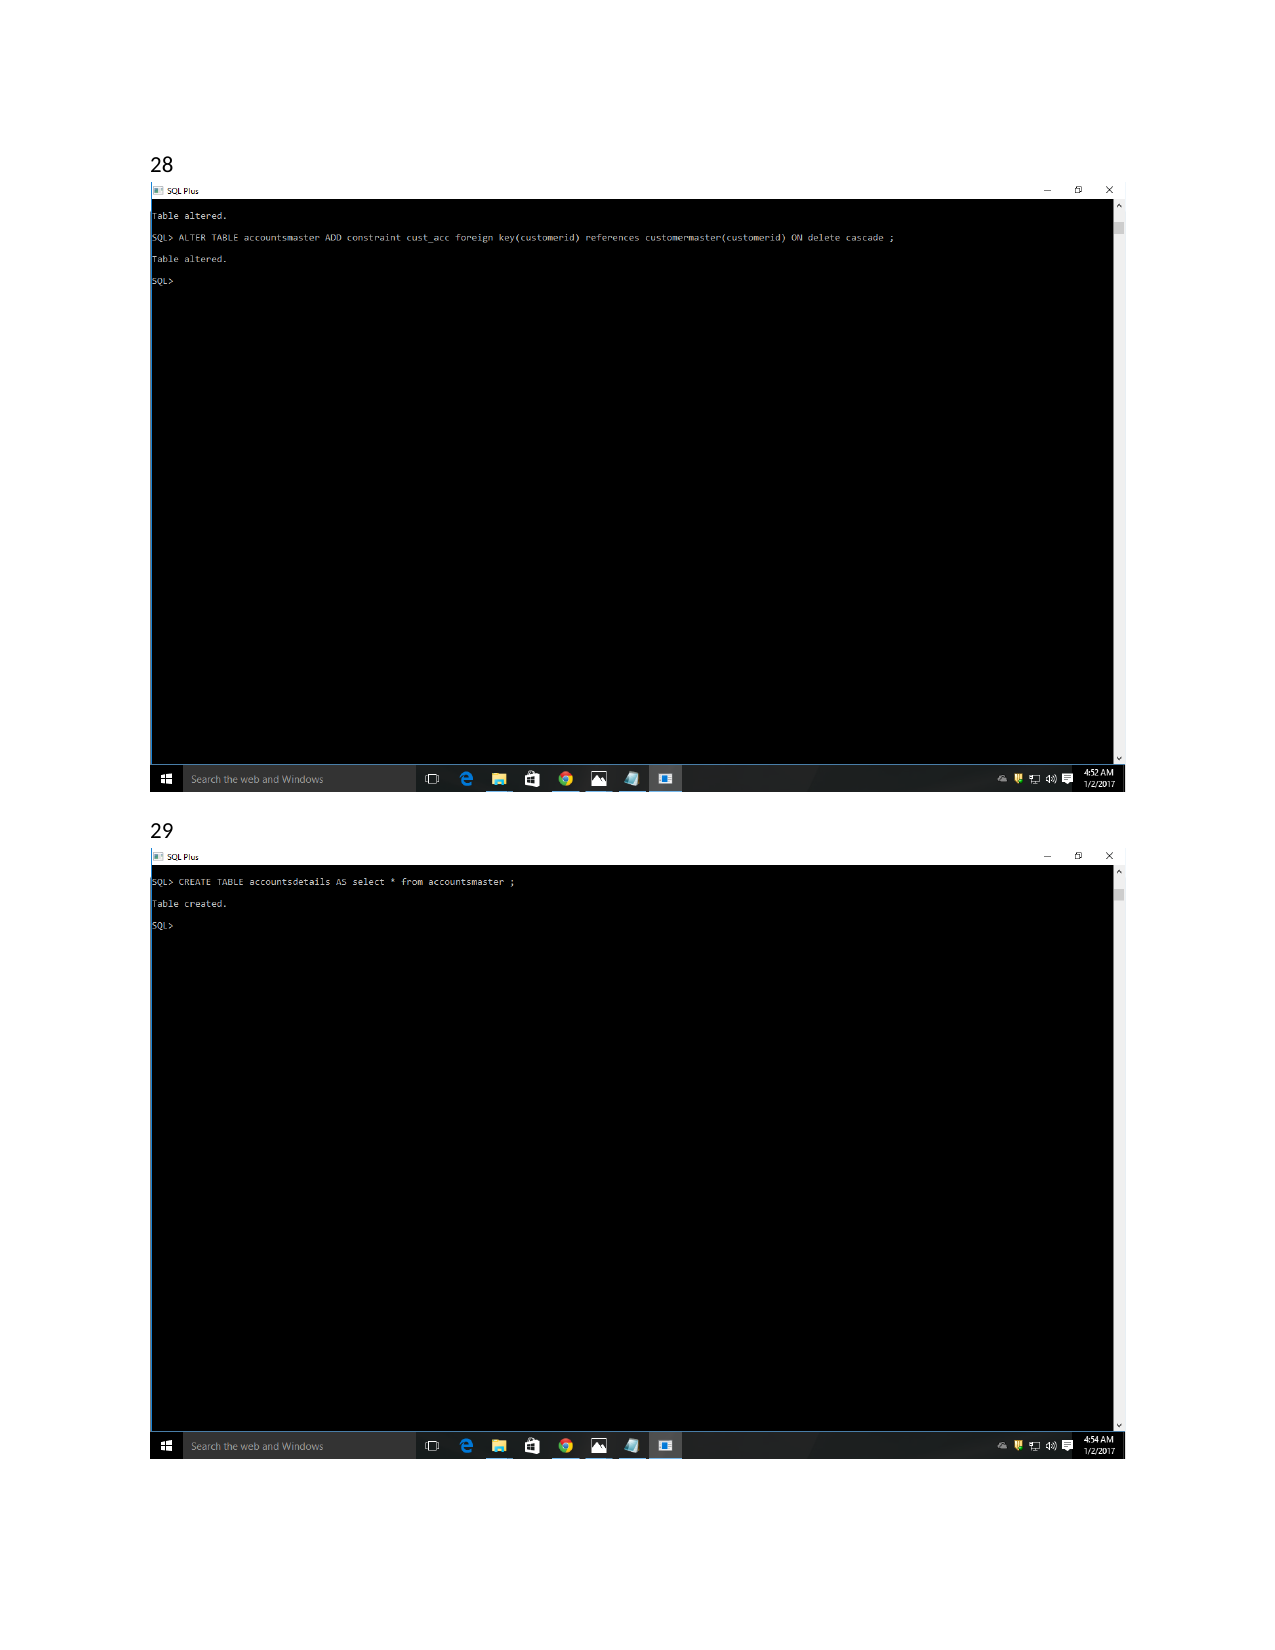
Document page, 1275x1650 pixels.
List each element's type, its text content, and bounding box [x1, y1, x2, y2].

picture [150, 848, 1125, 1459]
text 28 [150, 150, 1125, 182]
picture [150, 182, 1125, 792]
text 29 [150, 817, 1125, 848]
